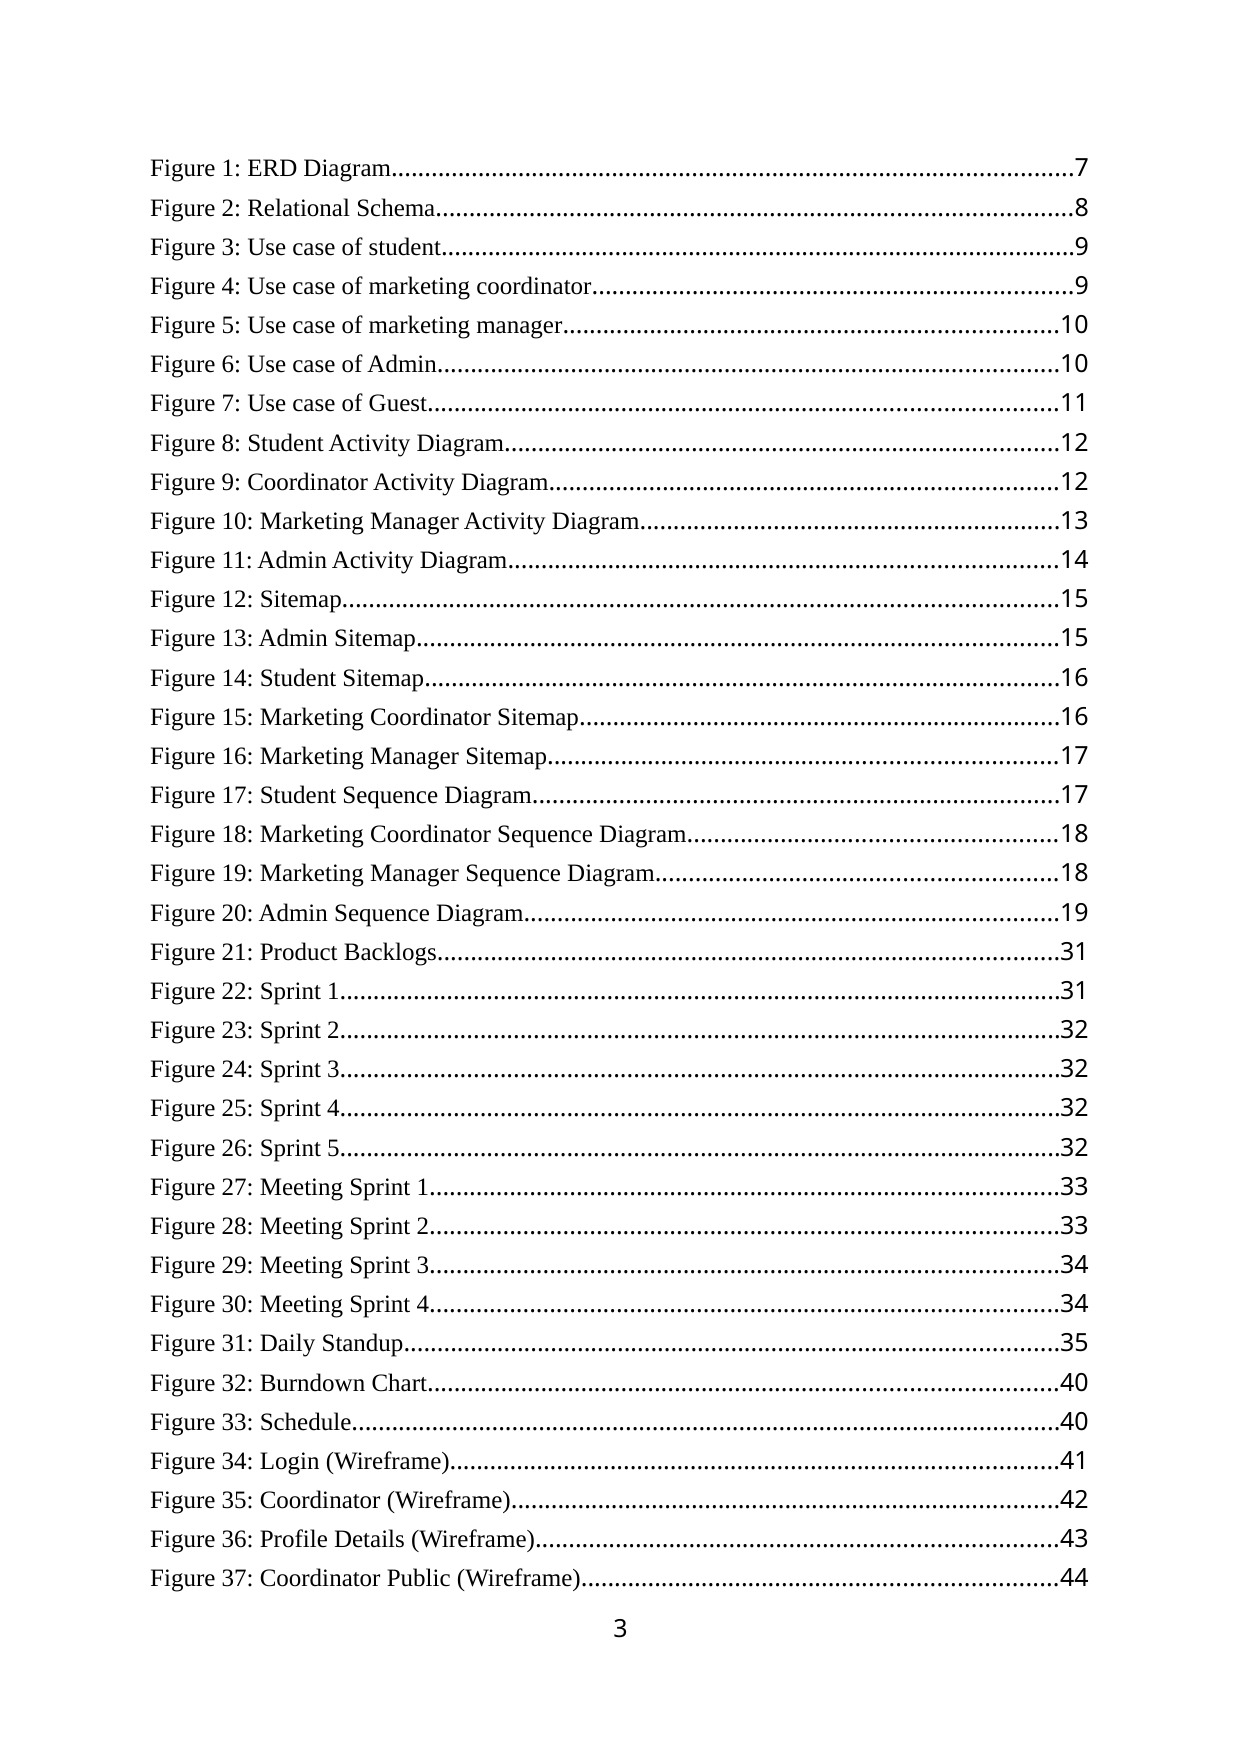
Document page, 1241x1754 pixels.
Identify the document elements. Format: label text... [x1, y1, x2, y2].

text Figure 3: Use case of student 9 [150, 228, 1090, 262]
text Figure 34: Login (Wireframe) 41 [150, 1442, 1090, 1477]
text Figure 26: Sprint 5 32 [150, 1129, 1090, 1163]
text Figure 19: Marketing Manager Sequence Diagram 18 [150, 855, 1090, 889]
text Figure 21: Product Backlogs 31 [150, 933, 1090, 967]
text Figure 10: Marketing Manager Activity Diagram 13 [150, 502, 1090, 537]
text Figure 25: Sprint 4 32 [150, 1090, 1090, 1124]
text Figure 1: ERD Diagram 7 [150, 150, 1090, 184]
text Figure 7: Use case of Guest 11 [150, 385, 1090, 419]
text Figure 9: Coordinator Activity Diagram 12 [150, 463, 1090, 497]
text Figure 32: Burndown Chart 40 [150, 1364, 1090, 1398]
text Figure 27: Meeting Sprint 1 33 [150, 1168, 1090, 1202]
text Figure 35: Coordinator (Wireframe) 42 [150, 1482, 1090, 1516]
text Figure 4: Use case of marketing coordinator 9 [150, 267, 1090, 302]
text Figure 8: Student Activity Diagram 12 [150, 424, 1090, 458]
text Figure 18: Marketing Coordinator Sequence Diagram 18 [150, 816, 1090, 850]
text Figure 17: Student Sequence Diagram 17 [150, 777, 1090, 811]
text Figure 20: Admin Sequence Diagram 19 [150, 894, 1090, 928]
text Figure 29: Meeting Sprint 3 34 [150, 1247, 1090, 1281]
text Figure 2: Relational Schema 8 [150, 189, 1090, 223]
text Figure 5: Use case of marketing manager 10 [150, 307, 1090, 341]
text Figure 28: Meeting Sprint 2 33 [150, 1207, 1090, 1242]
text Figure 16: Marketing Manager Sitemap 17 [150, 737, 1090, 772]
text Figure 23: Sprint 2 32 [150, 1012, 1090, 1046]
text Figure 11: Admin Activity Diagram 14 [150, 542, 1090, 576]
text Figure 30: Meeting Sprint 4 34 [150, 1286, 1090, 1320]
text Figure 31: Daily Standup 35 [150, 1325, 1090, 1359]
text Figure 13: Admin Sitemap 15 [150, 620, 1090, 654]
text Figure 15: Marketing Coordinator Sitemap 16 [150, 698, 1090, 732]
text Figure 37: Coordinator Public (Wireframe) 44 [150, 1560, 1090, 1594]
text Figure 6: Use case of Admin 10 [150, 346, 1090, 380]
text Figure 24: Sprint 3 32 [150, 1051, 1090, 1085]
text Figure 12: Sitemap 15 [150, 581, 1090, 615]
text Figure 33: Schedule 40 [150, 1403, 1090, 1437]
text Figure 36: Profile Details (Wireframe) 43 [150, 1521, 1090, 1555]
text Figure 14: Student Sitemap 16 [150, 659, 1090, 693]
text Figure 22: Sprint 1 31 [150, 972, 1090, 1007]
